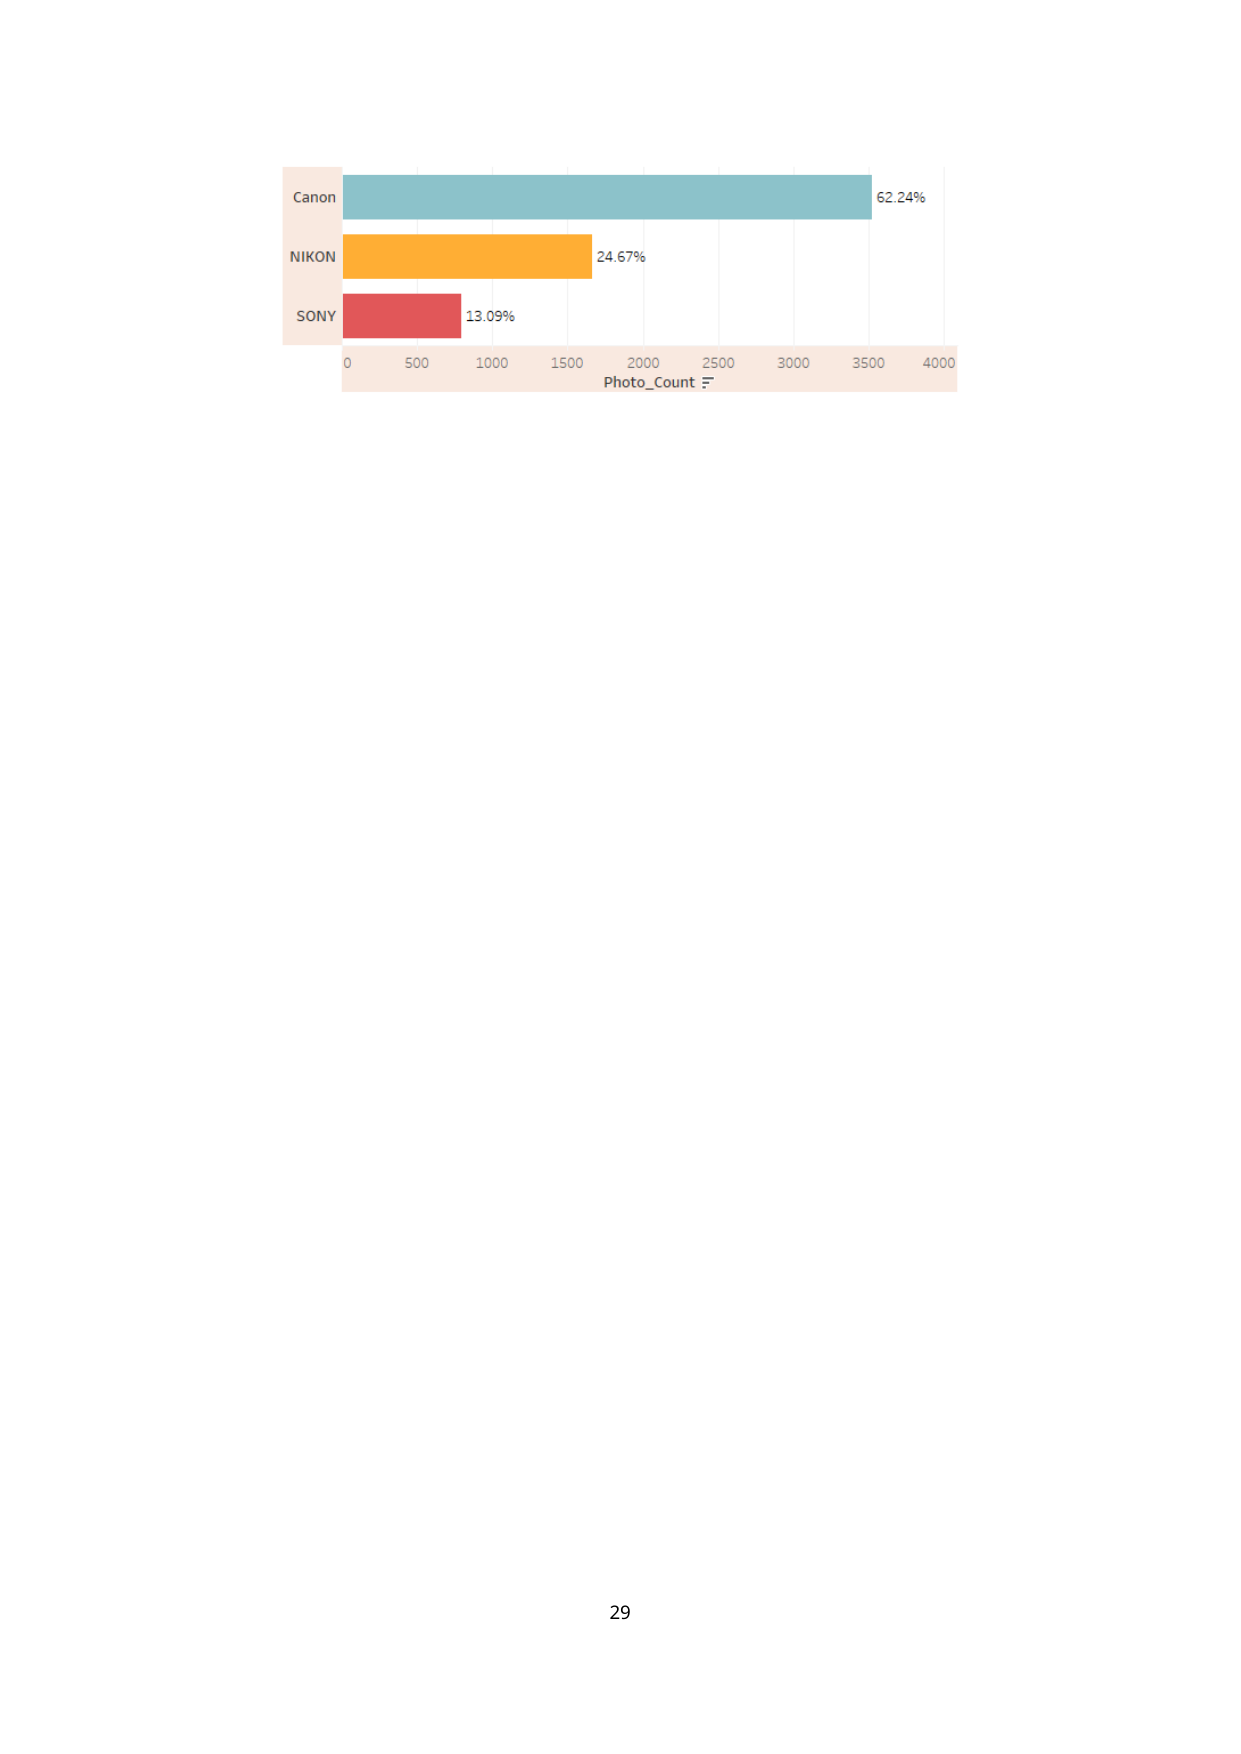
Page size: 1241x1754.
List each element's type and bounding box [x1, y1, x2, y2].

picture [277, 159, 963, 400]
